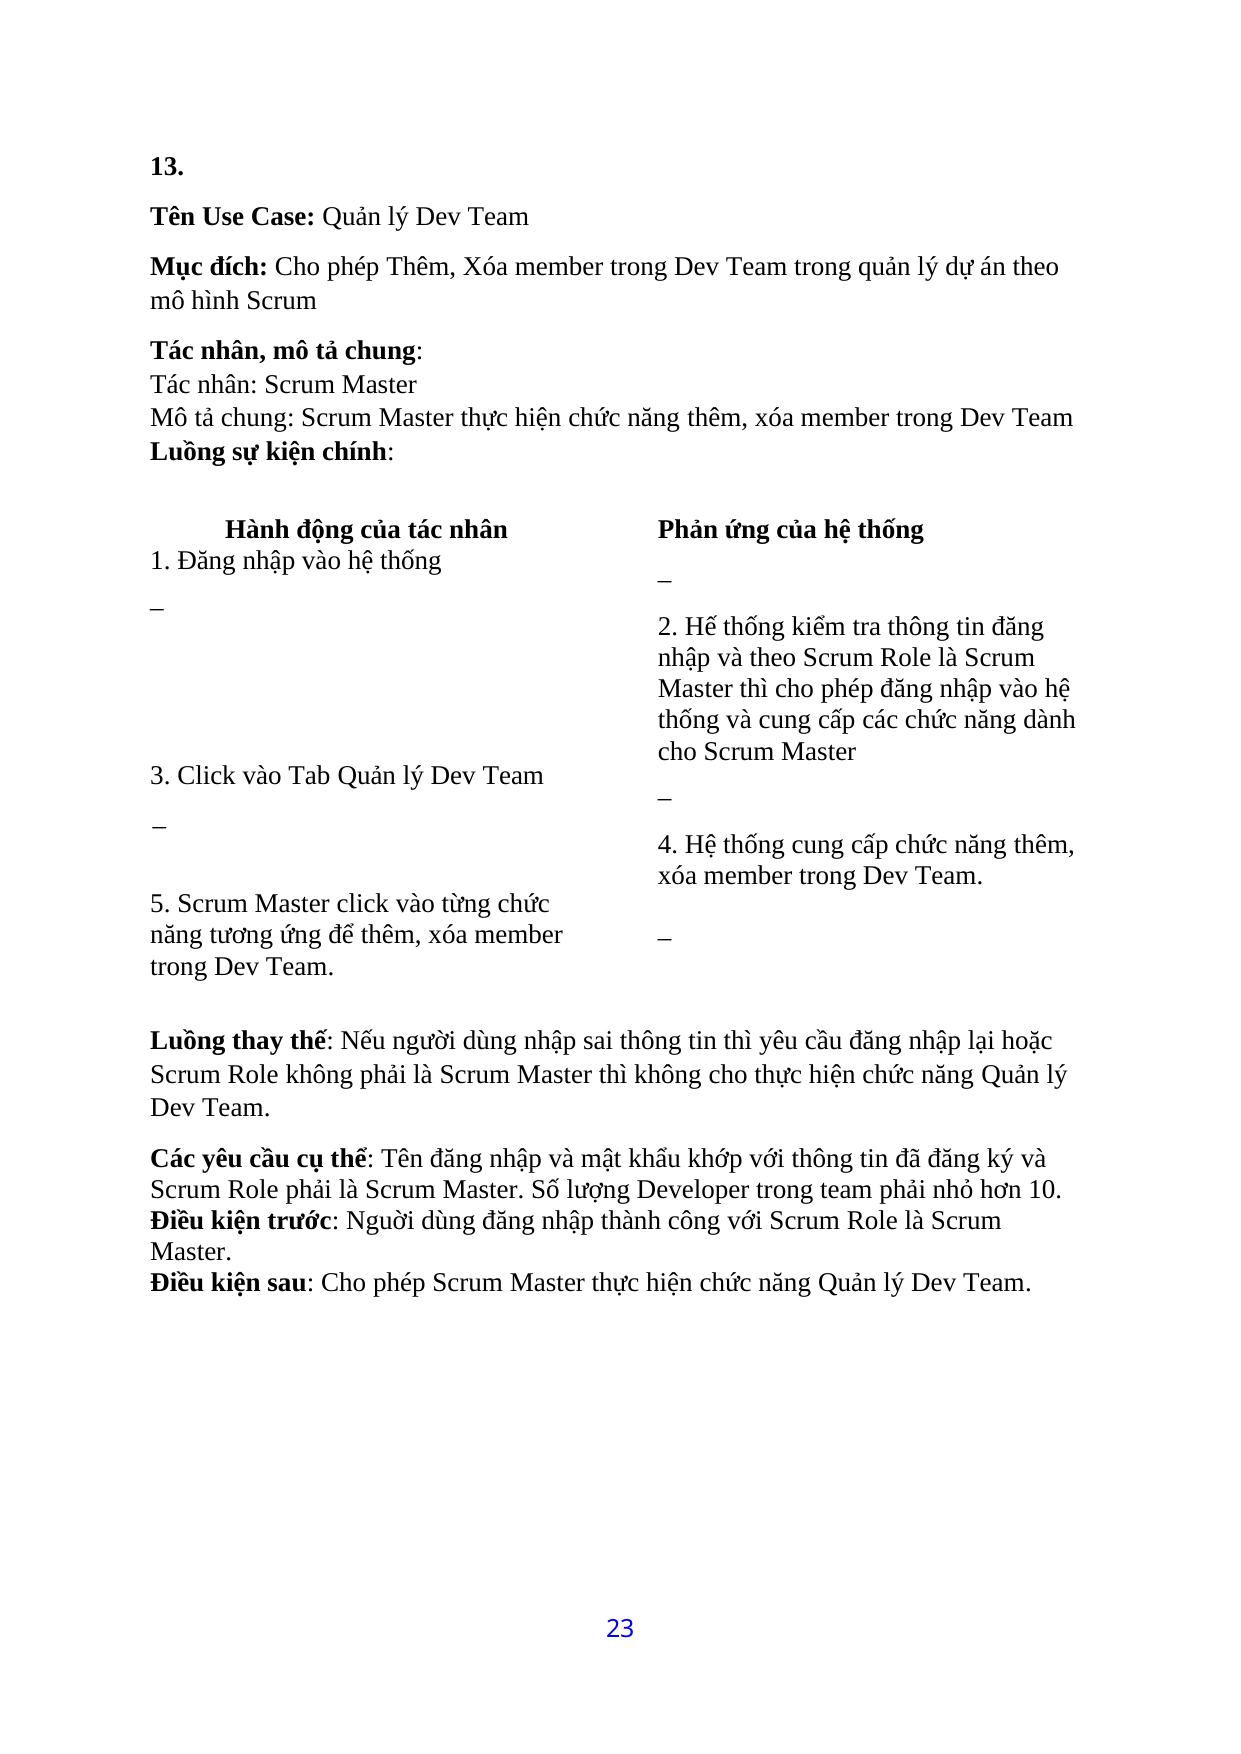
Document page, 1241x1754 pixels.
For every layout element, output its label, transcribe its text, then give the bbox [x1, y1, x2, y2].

text Tác nhân, mô tả chung: Tác nhân: Scrum Master Mô tả chung: Scrum Master thực hiện chức năng thêm, xóa member trong Dev Team Luồng sự kiện chính: [150, 334, 1090, 466]
text 4. Hệ thống cung cấp chức năng thêm, xóa member trong Dev Team. [658, 828, 1090, 890]
text Hành động của tác nhân [150, 513, 583, 544]
text – [658, 563, 1090, 594]
text – [658, 781, 1090, 812]
text Các yêu cầu cụ thể: Tên đăng nhập và mật khẩu khớp với thông tin đã đăng ký và Scrum Role phải là Scrum Master. Số lượng Developer trong team phải nhỏ hơn 10. [150, 1142, 1090, 1204]
text 13. [150, 150, 1090, 181]
text – [150, 809, 583, 841]
text Điều kiện sau: Cho phép Scrum Master thực hiện chức năng Quản lý Dev Team. [150, 1266, 1090, 1297]
text Luồng thay thế: Nếu người dùng nhập sai thông tin thì yêu cầu đăng nhập lại hoặc Scrum Role không phải là Scrum Master thì không cho thực hiện chức năng Quản lý Dev Team. [150, 1024, 1090, 1123]
text 2. Hế thống kiểm tra thông tin đăng nhập và theo Scrum Role là Scrum Master thì cho phép đăng nhập vào hệ thống và cung cấp các chức năng dành cho Scrum Master [658, 610, 1090, 766]
text 5. Scrum Master click vào từng chức năng tương ứng để thêm, xóa member trong Dev Team.Phản ứng của hệ thống [150, 887, 583, 981]
text 3. Click vào Tab Quản lý Dev Team [150, 759, 583, 790]
text Điều kiện trước: Nguời dùng đăng nhập thành công với Scrum Role là Scrum Master. [150, 1204, 1090, 1266]
text Tên Use Case: Quản lý Dev Team [150, 200, 1090, 231]
text – [658, 922, 1090, 953]
text 1. Đăng nhập vào hệ thống [150, 544, 583, 575]
text – [150, 591, 583, 622]
text Mục đích: Cho phép Thêm, Xóa member trong Dev Team trong quản lý dự án theo mô hình Scrum [150, 250, 1090, 315]
